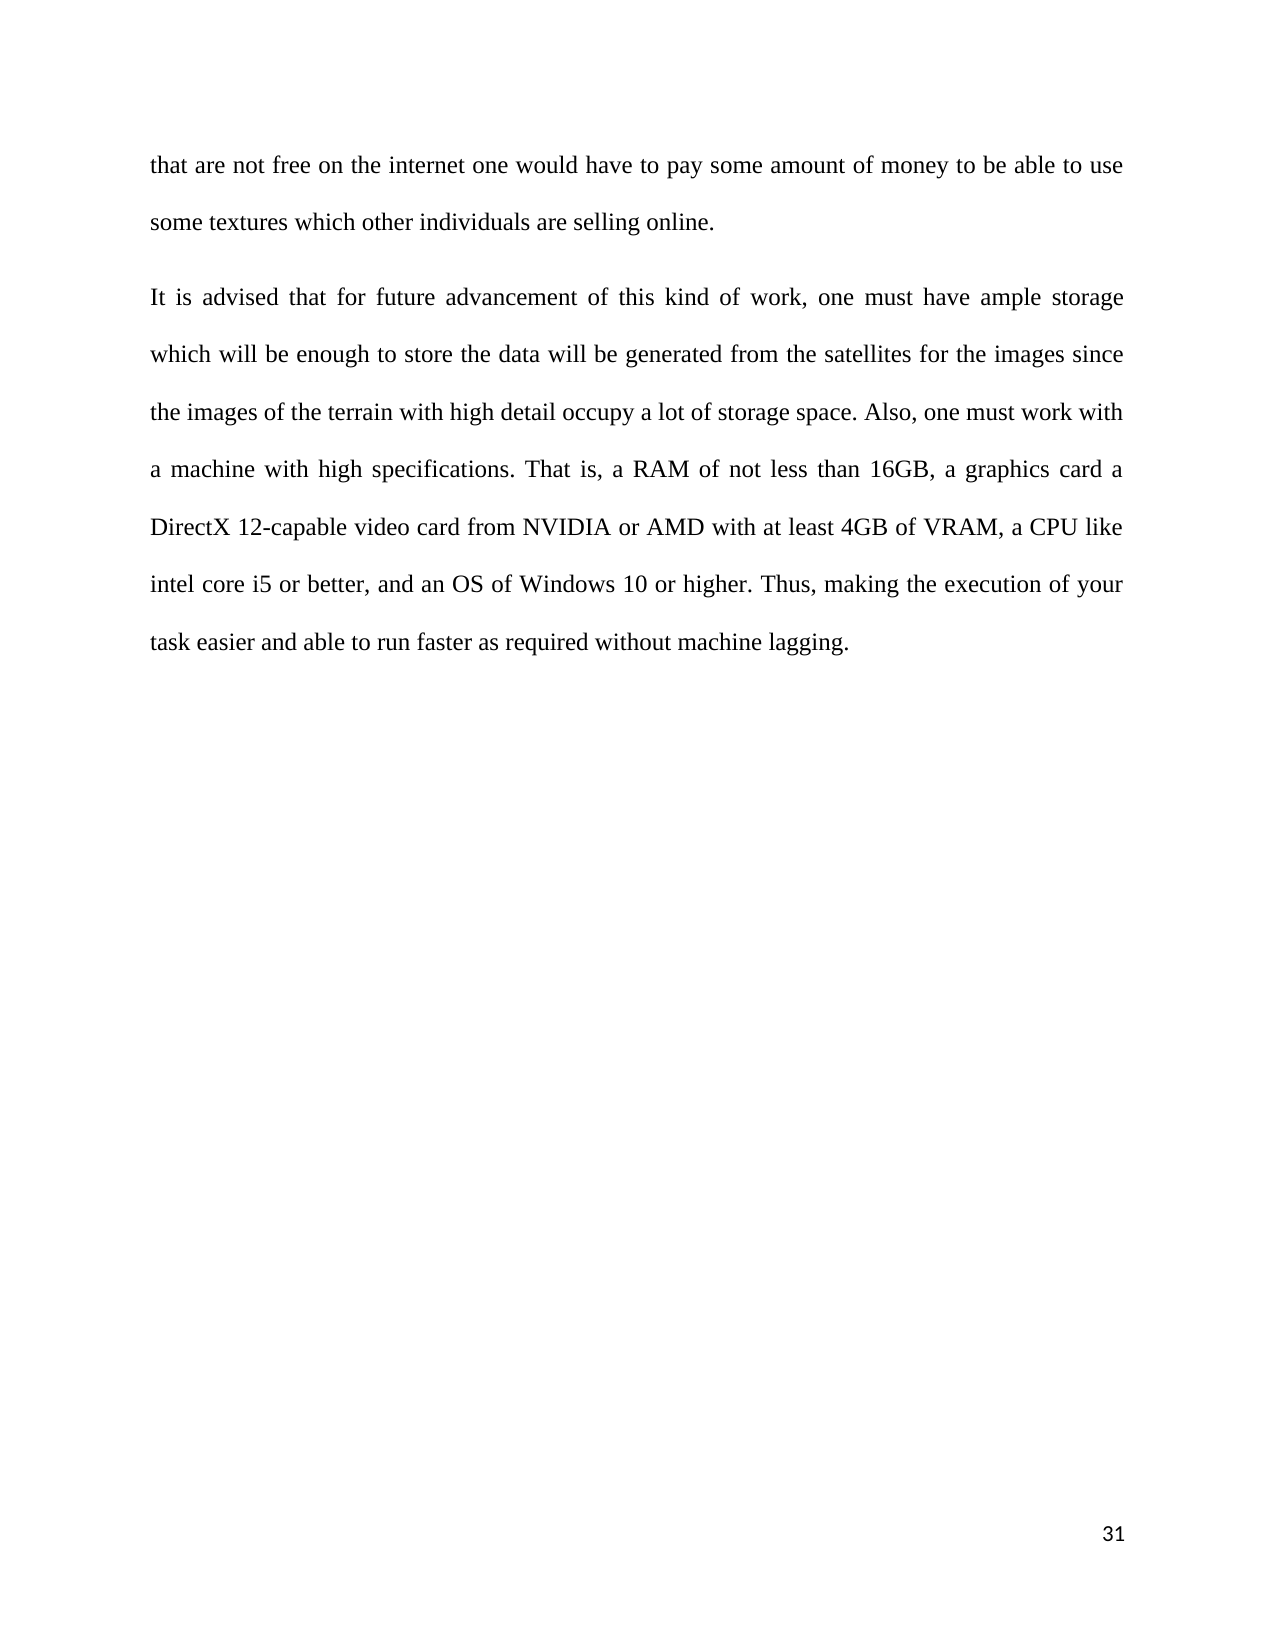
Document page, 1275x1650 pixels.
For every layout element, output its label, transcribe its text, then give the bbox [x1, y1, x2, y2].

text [150, 150, 1125, 236]
text It is advised that for future advancement of this kind of work, one must have ample storage which will be enough to store the data will be generated from the satellites for the images since the images of the terrain with high detail occupy a lot of storage space. Also, one must work with a machine with high specifications. That is, a RAM of not less than 16GB, a graphics card a DirectX 12-capable video card from NVIDIA or AMD with at least 4GB of VRAM, a CPU like intel core i5 or better, and an OS of Windows 10 or higher. Thus, making the execution of your task easier and able to run faster as required without machine lagging. [150, 282, 1125, 655]
